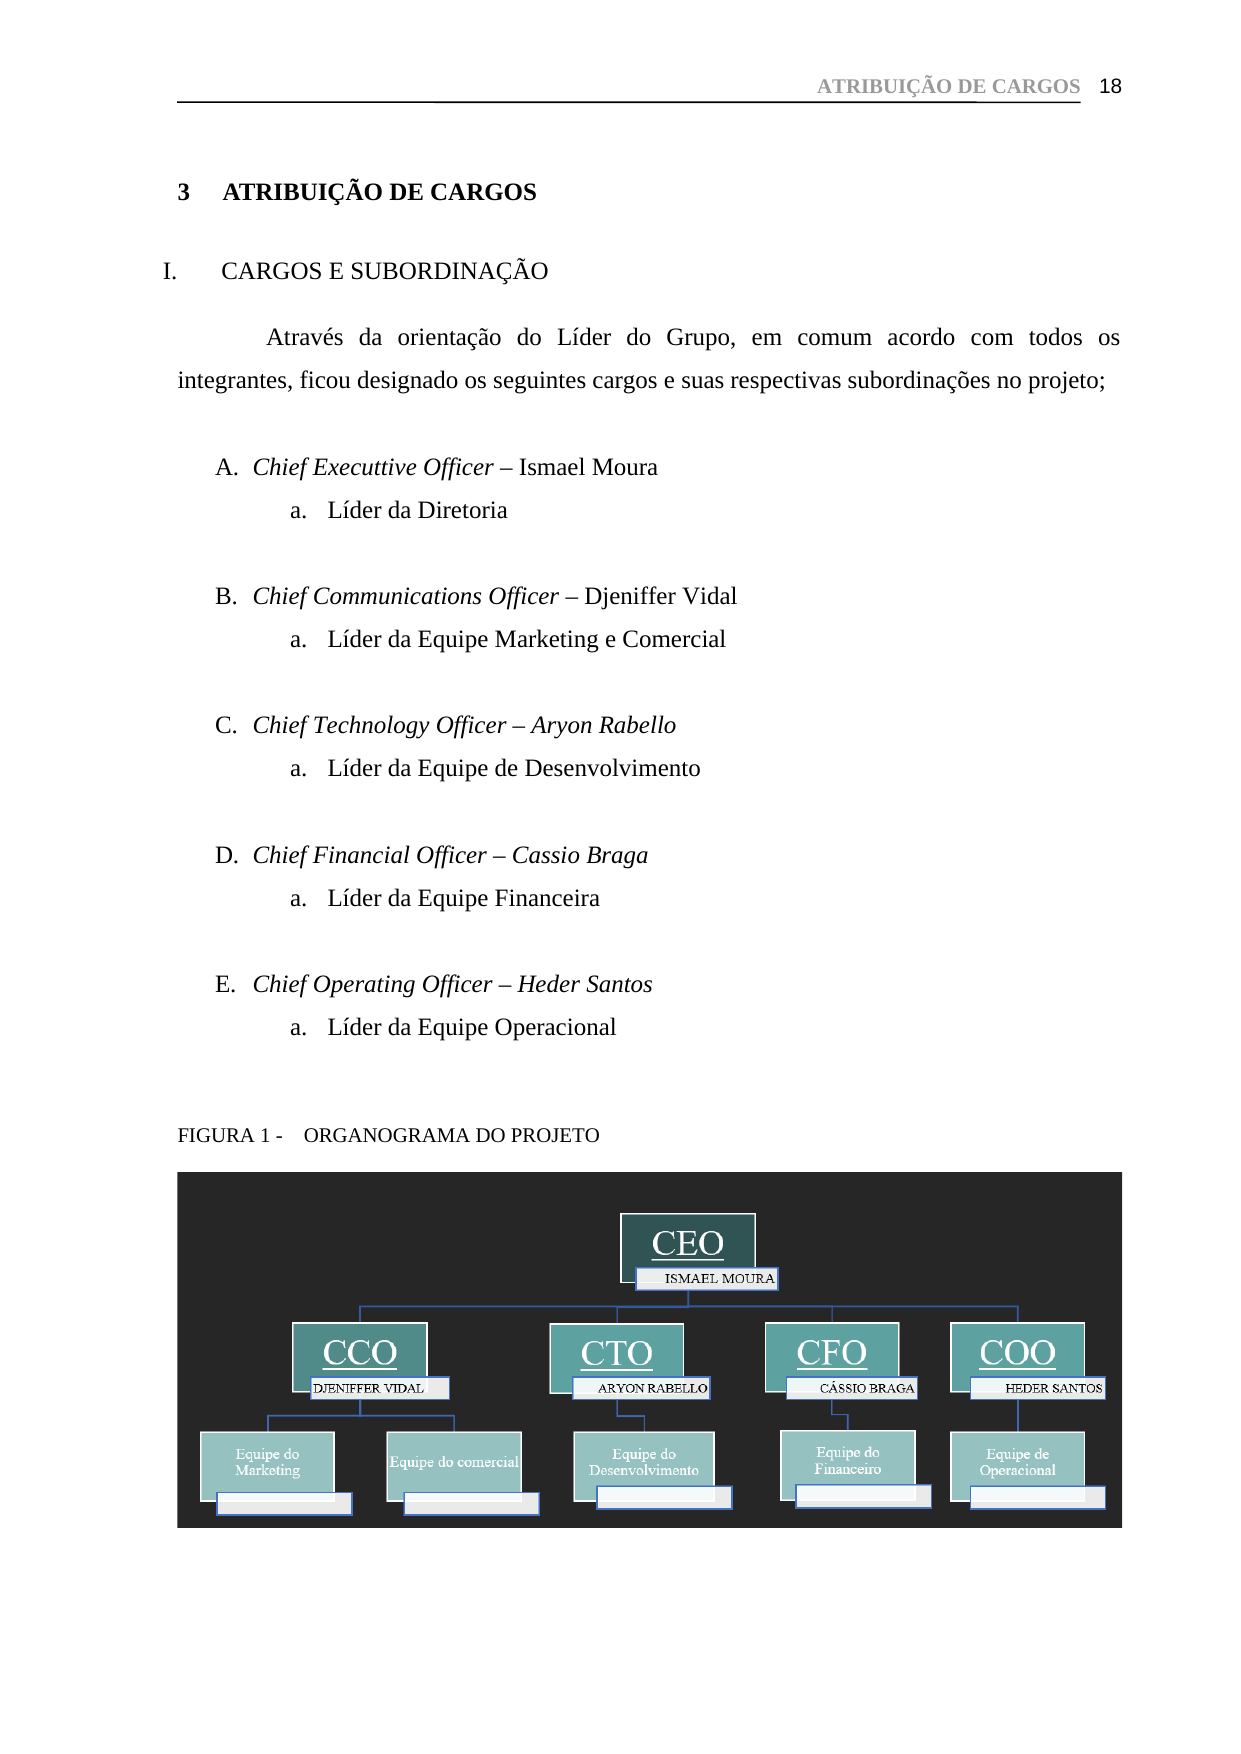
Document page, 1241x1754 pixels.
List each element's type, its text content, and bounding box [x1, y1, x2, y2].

subtitle aTRIBUIÇÃO DE CARGOS [177, 177, 1122, 206]
subtitle Cargos e subordinação [177, 256, 1122, 285]
list Chief Operating Officer – Heder Santos [215, 969, 1122, 998]
picture [177, 1172, 1123, 1528]
list Líder da Equipe Marketing e Comercial [290, 624, 1122, 653]
list Líder da Equipe Operacional [290, 1012, 1122, 1041]
list Líder da Equipe Financeira [290, 883, 1122, 912]
list Chief Communications Officer – Djeniffer Vidal [215, 581, 1122, 610]
list Líder da Equipe de Desenvolvimento [290, 753, 1122, 782]
text Através da orientação do Líder do Grupo, em comum acordo com todos os integrantes, ficou designado os seguintes cargos e suas respectivas subordinações no projeto; [177, 322, 1122, 394]
list Chief Executtive Officer – Ismael Moura [215, 452, 1122, 480]
list Chief Financial Officer – Cassio Braga [215, 840, 1122, 868]
text Organograma do Projeto [177, 1123, 1122, 1147]
list Líder da Diretoria [290, 495, 1122, 523]
list Chief Technology Officer – Aryon Rabello [215, 710, 1122, 739]
